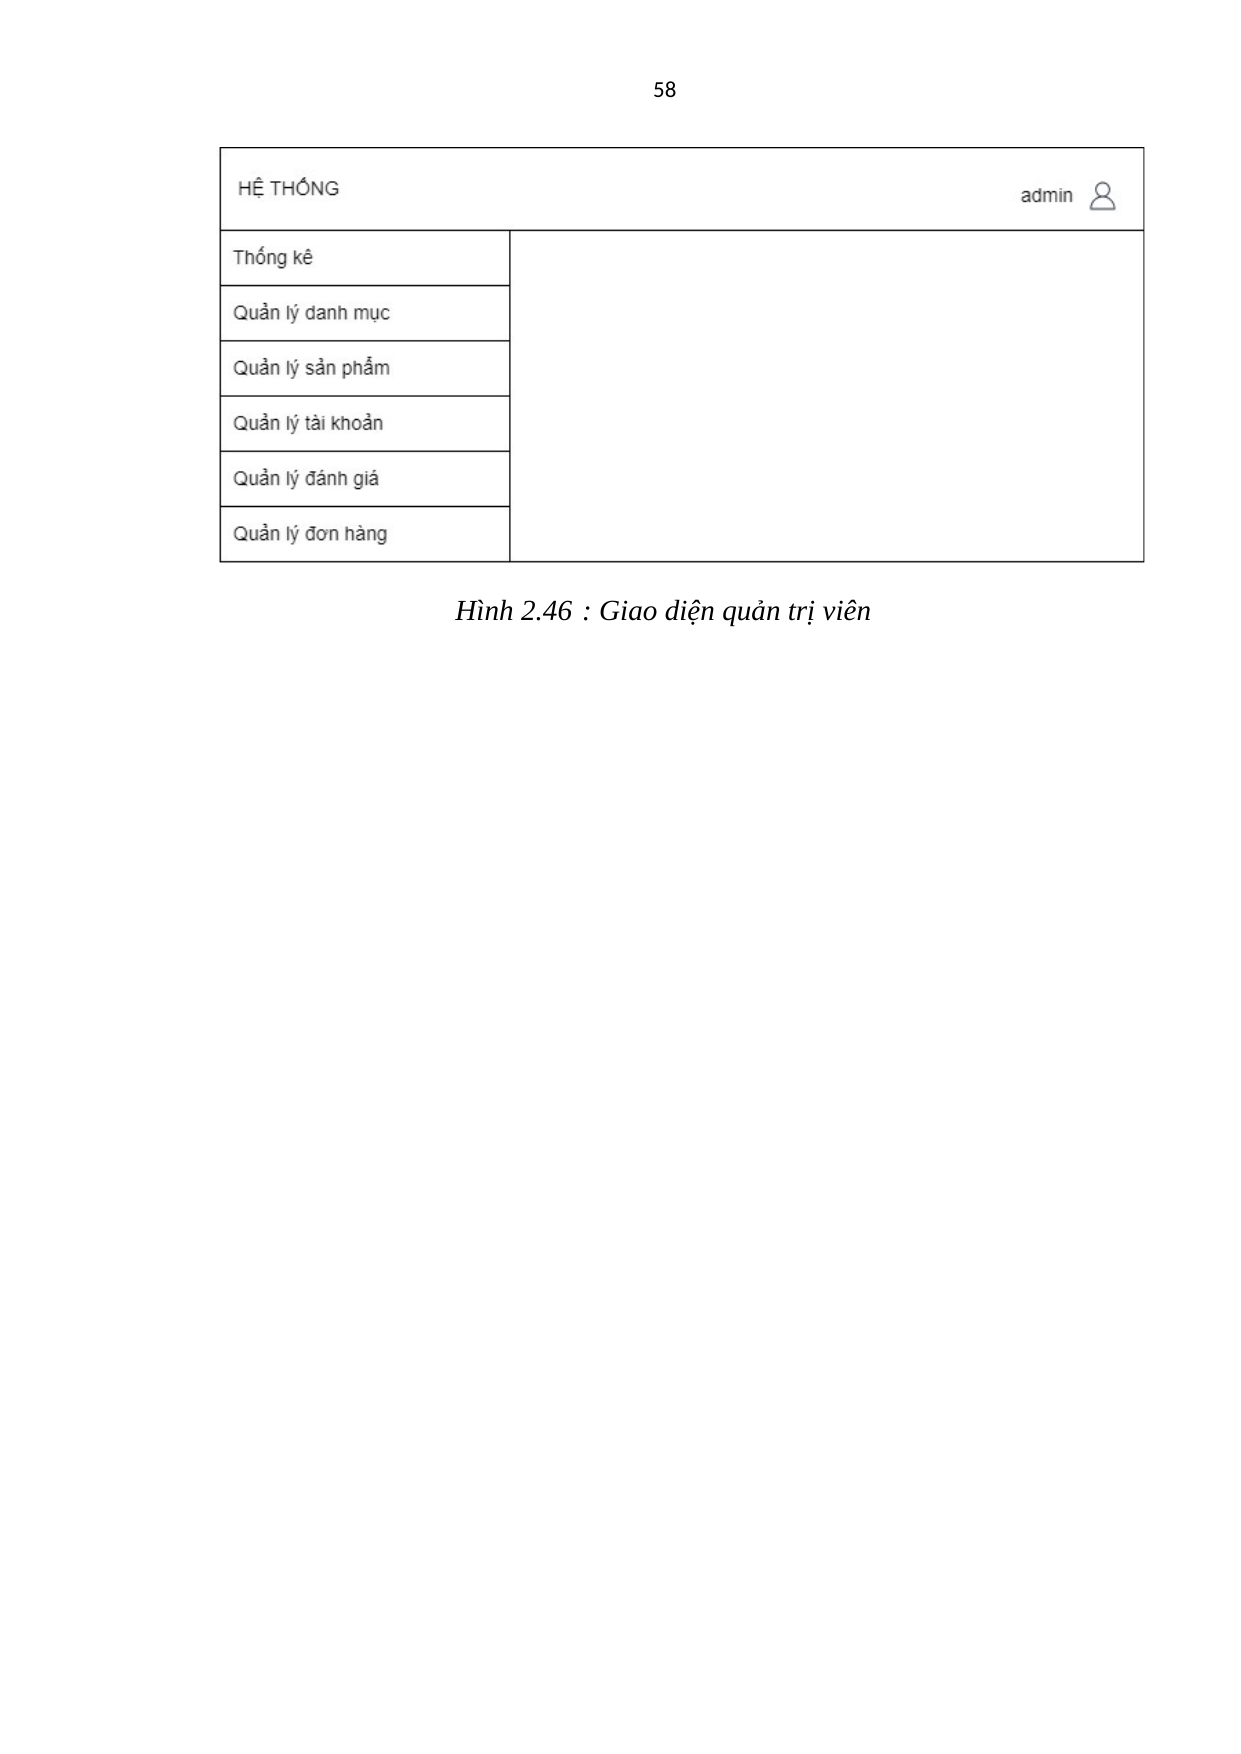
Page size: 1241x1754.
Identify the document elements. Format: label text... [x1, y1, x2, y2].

picture [206, 147, 1145, 564]
